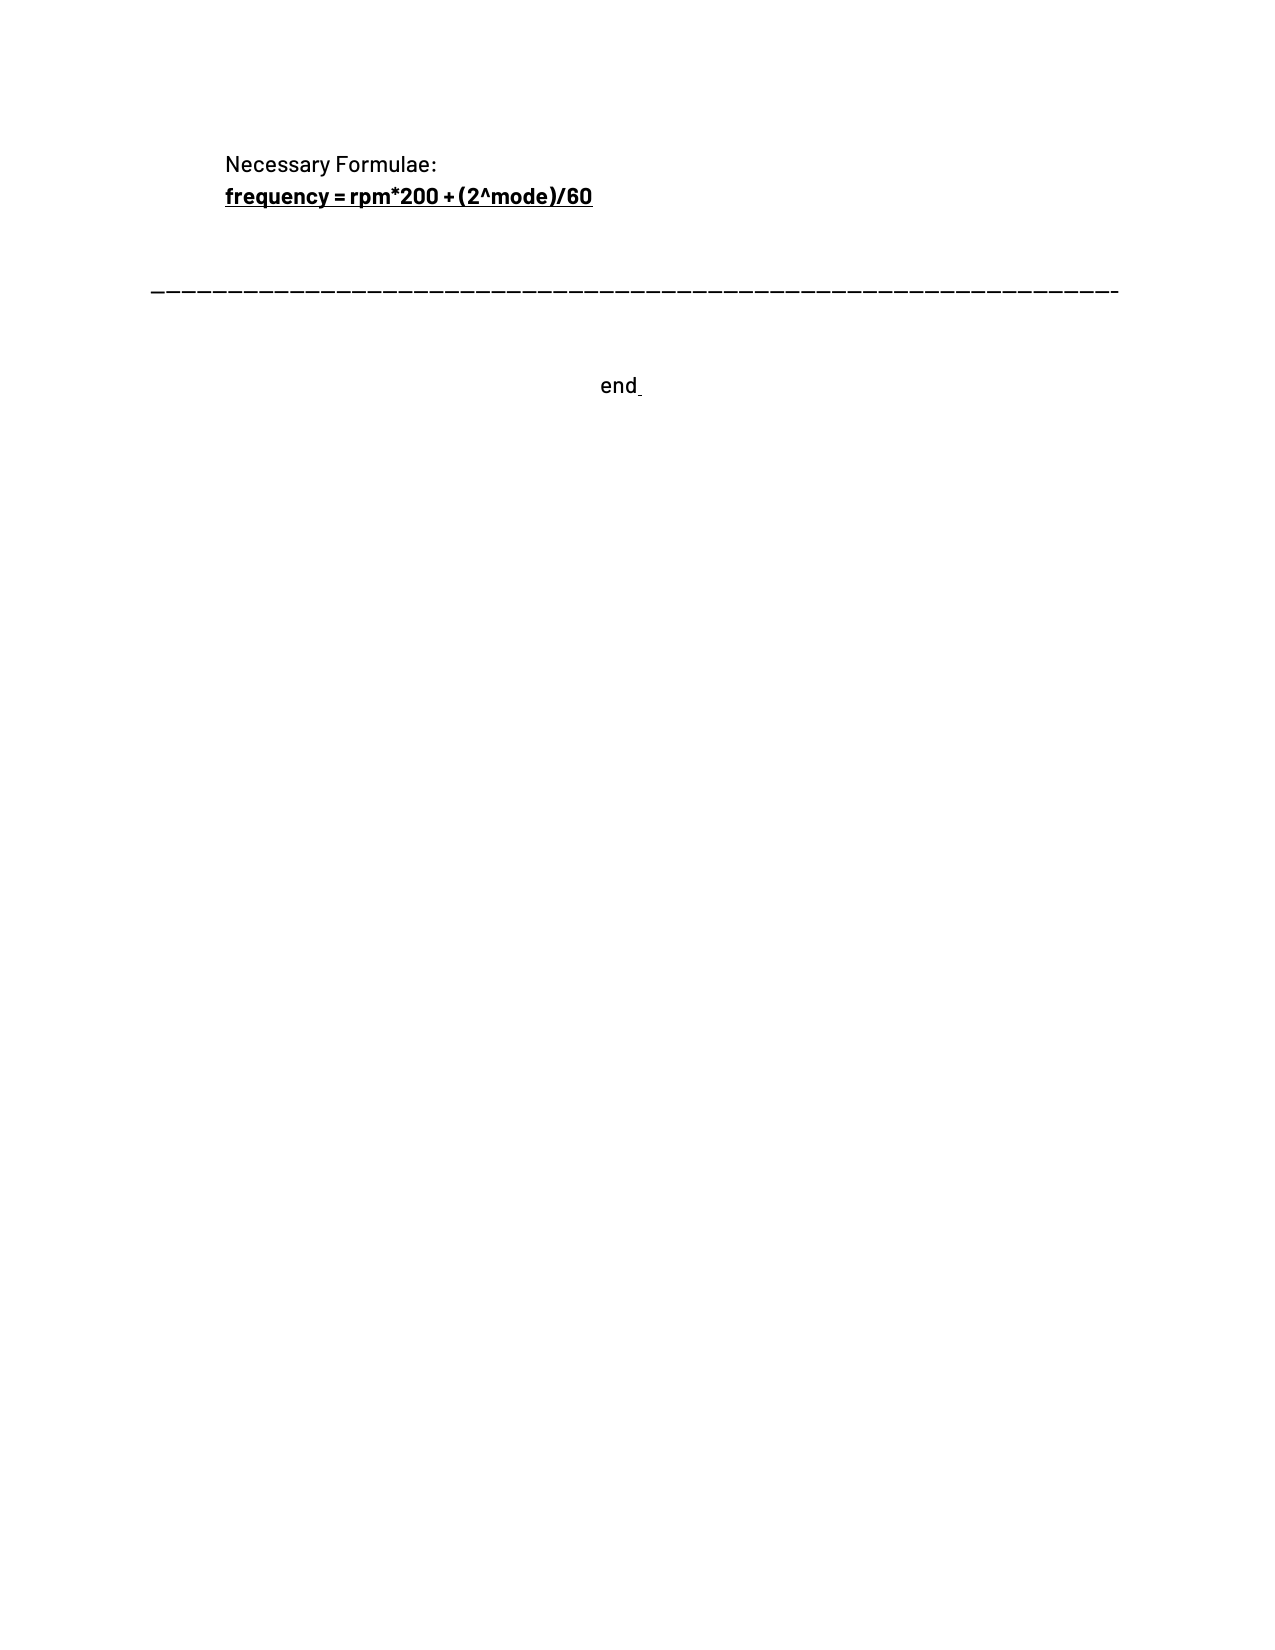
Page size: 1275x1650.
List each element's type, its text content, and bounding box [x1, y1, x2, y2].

text —--------------------------------------------------------------------------------------------------------------------------- [150, 276, 1125, 304]
text frequency = rpm*200 + (2^mode)/60 [150, 182, 1125, 209]
text end [525, 371, 1125, 398]
text Necessary Formulae: [150, 150, 1125, 177]
